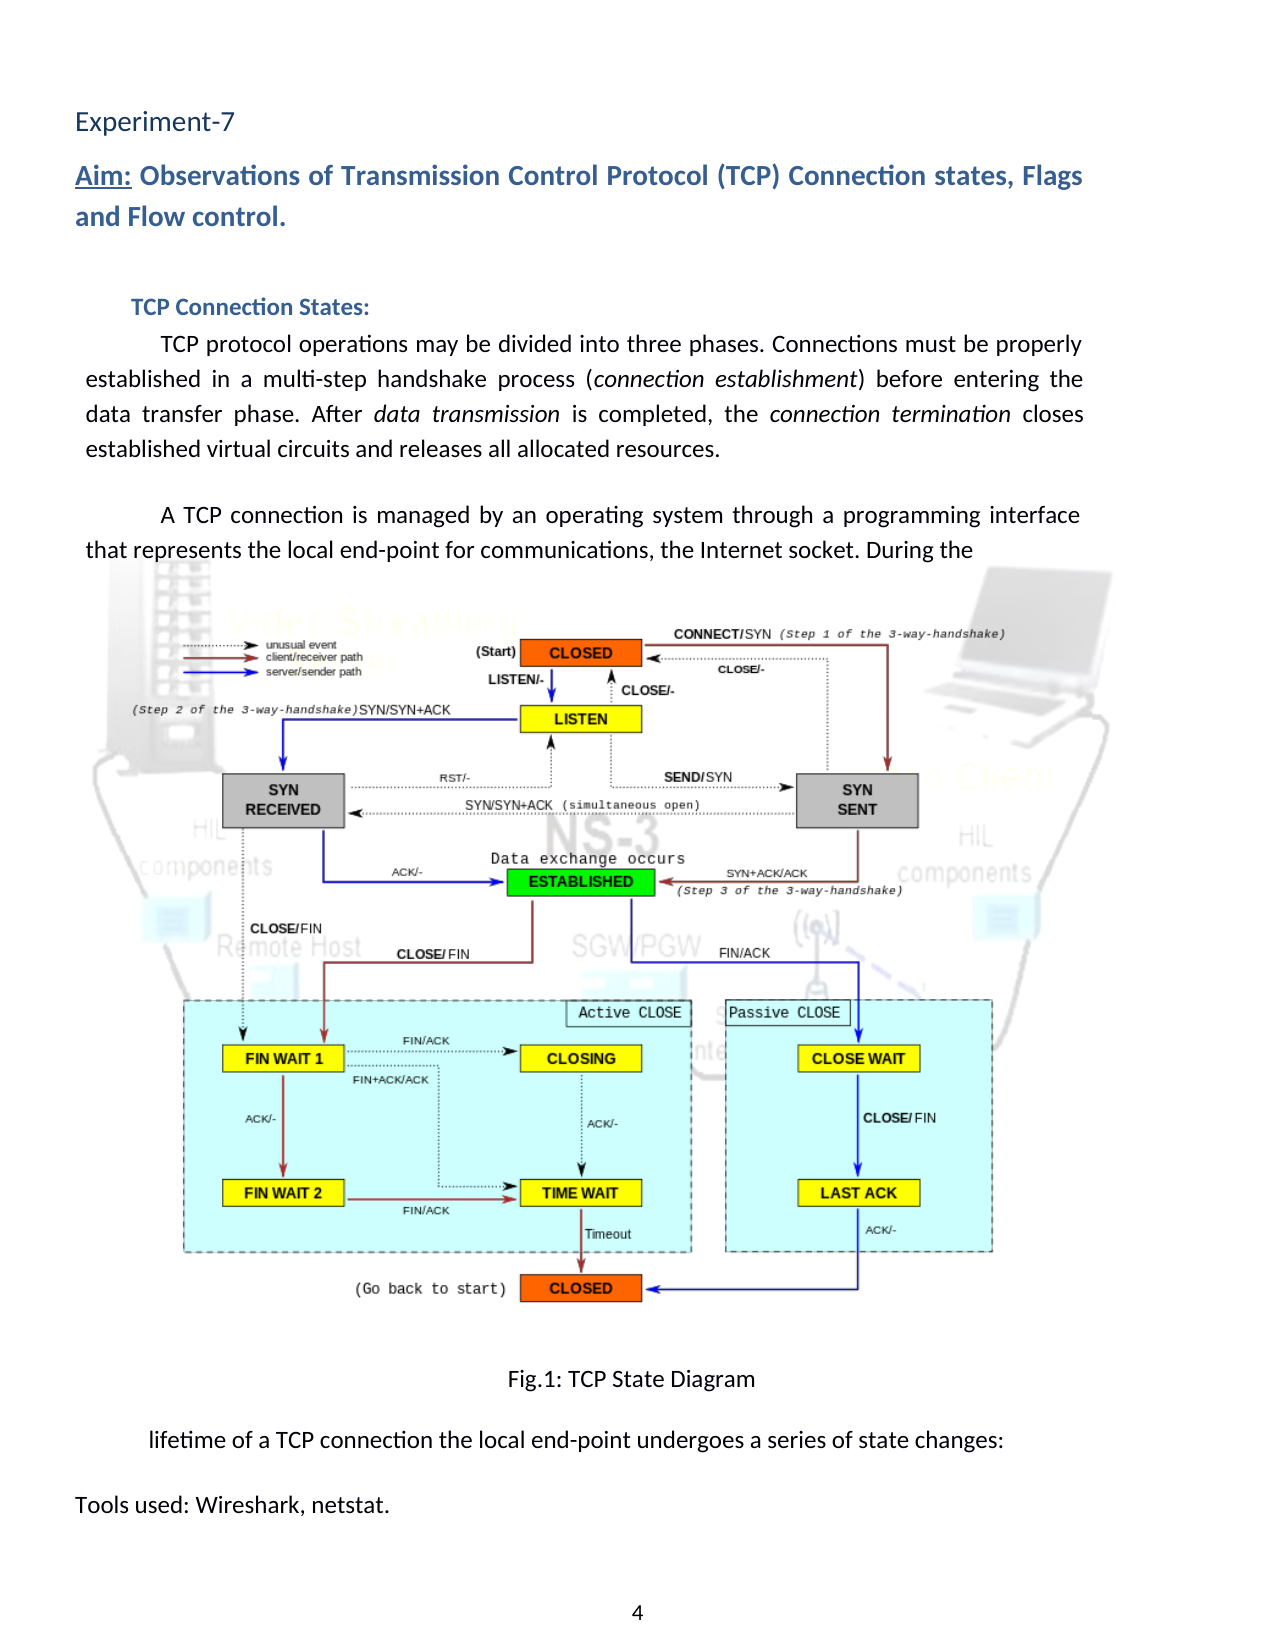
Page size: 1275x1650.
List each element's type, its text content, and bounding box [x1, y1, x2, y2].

picture [105, 596, 1077, 1328]
text Fig.1: TCP State Diagram [148, 1363, 1115, 1393]
text lifetime of a TCP connection the local end-point undergoes a series of state changes: [148, 1424, 1115, 1454]
text A TCP connection is managed by an operating system through a programming interface that represents the local end-point for communications, the Internet socket. During the [85, 499, 1082, 565]
text Tools used: Wireshark, netstat. [75, 1490, 1200, 1520]
subtitle Aim: Observations of Transmission Control Protocol (TCP) Connection states, Flags and Flow control. [75, 157, 1084, 233]
text TCP Connection States: [131, 291, 1200, 321]
text Experiment-7 [75, 103, 1200, 139]
text TCP protocol operations may be divided into three phases. Connections must be properly established in a multi-step handshake process (connection establishment) before entering the data transfer phase. After data transmission is completed, the connection termination closes established virtual circuits and releases all allocated resources. [85, 328, 1084, 463]
